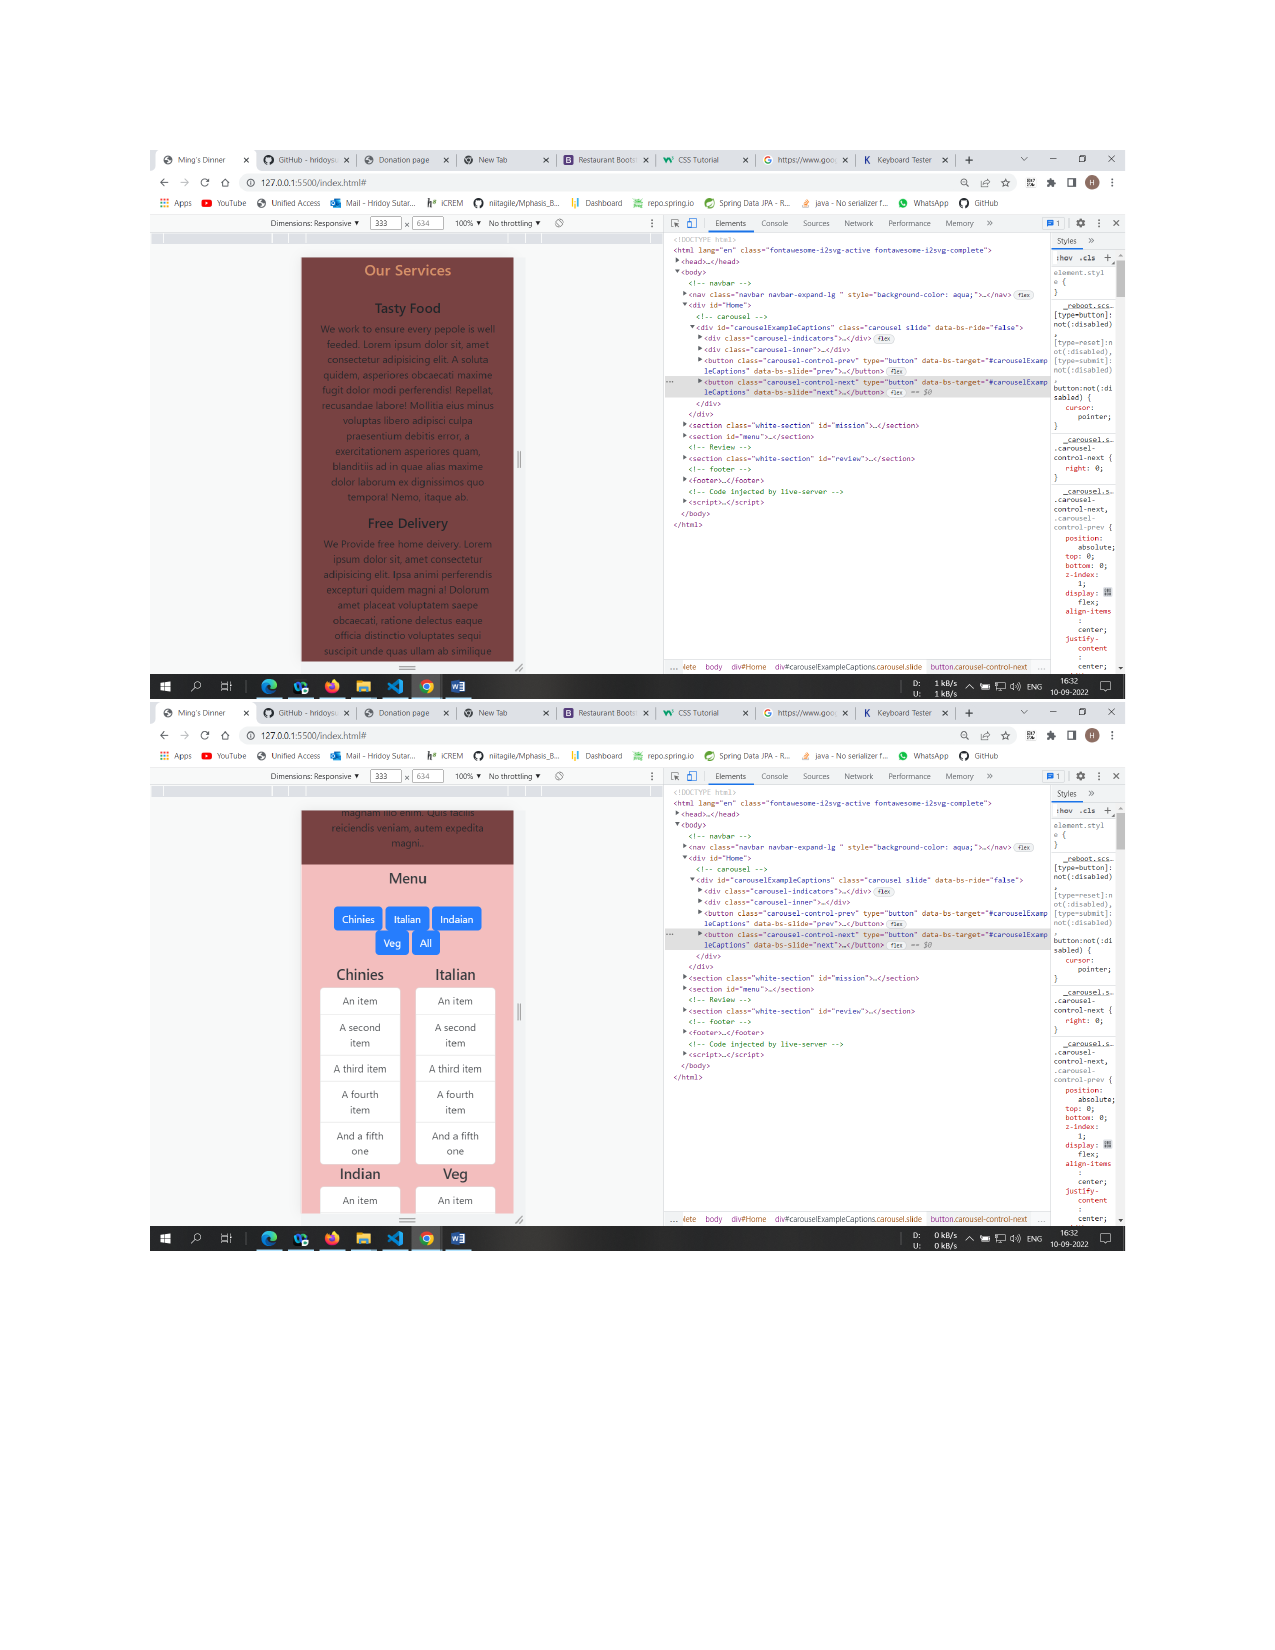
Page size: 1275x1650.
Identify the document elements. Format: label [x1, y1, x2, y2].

picture [150, 150, 1125, 699]
picture [150, 702, 1125, 1251]
